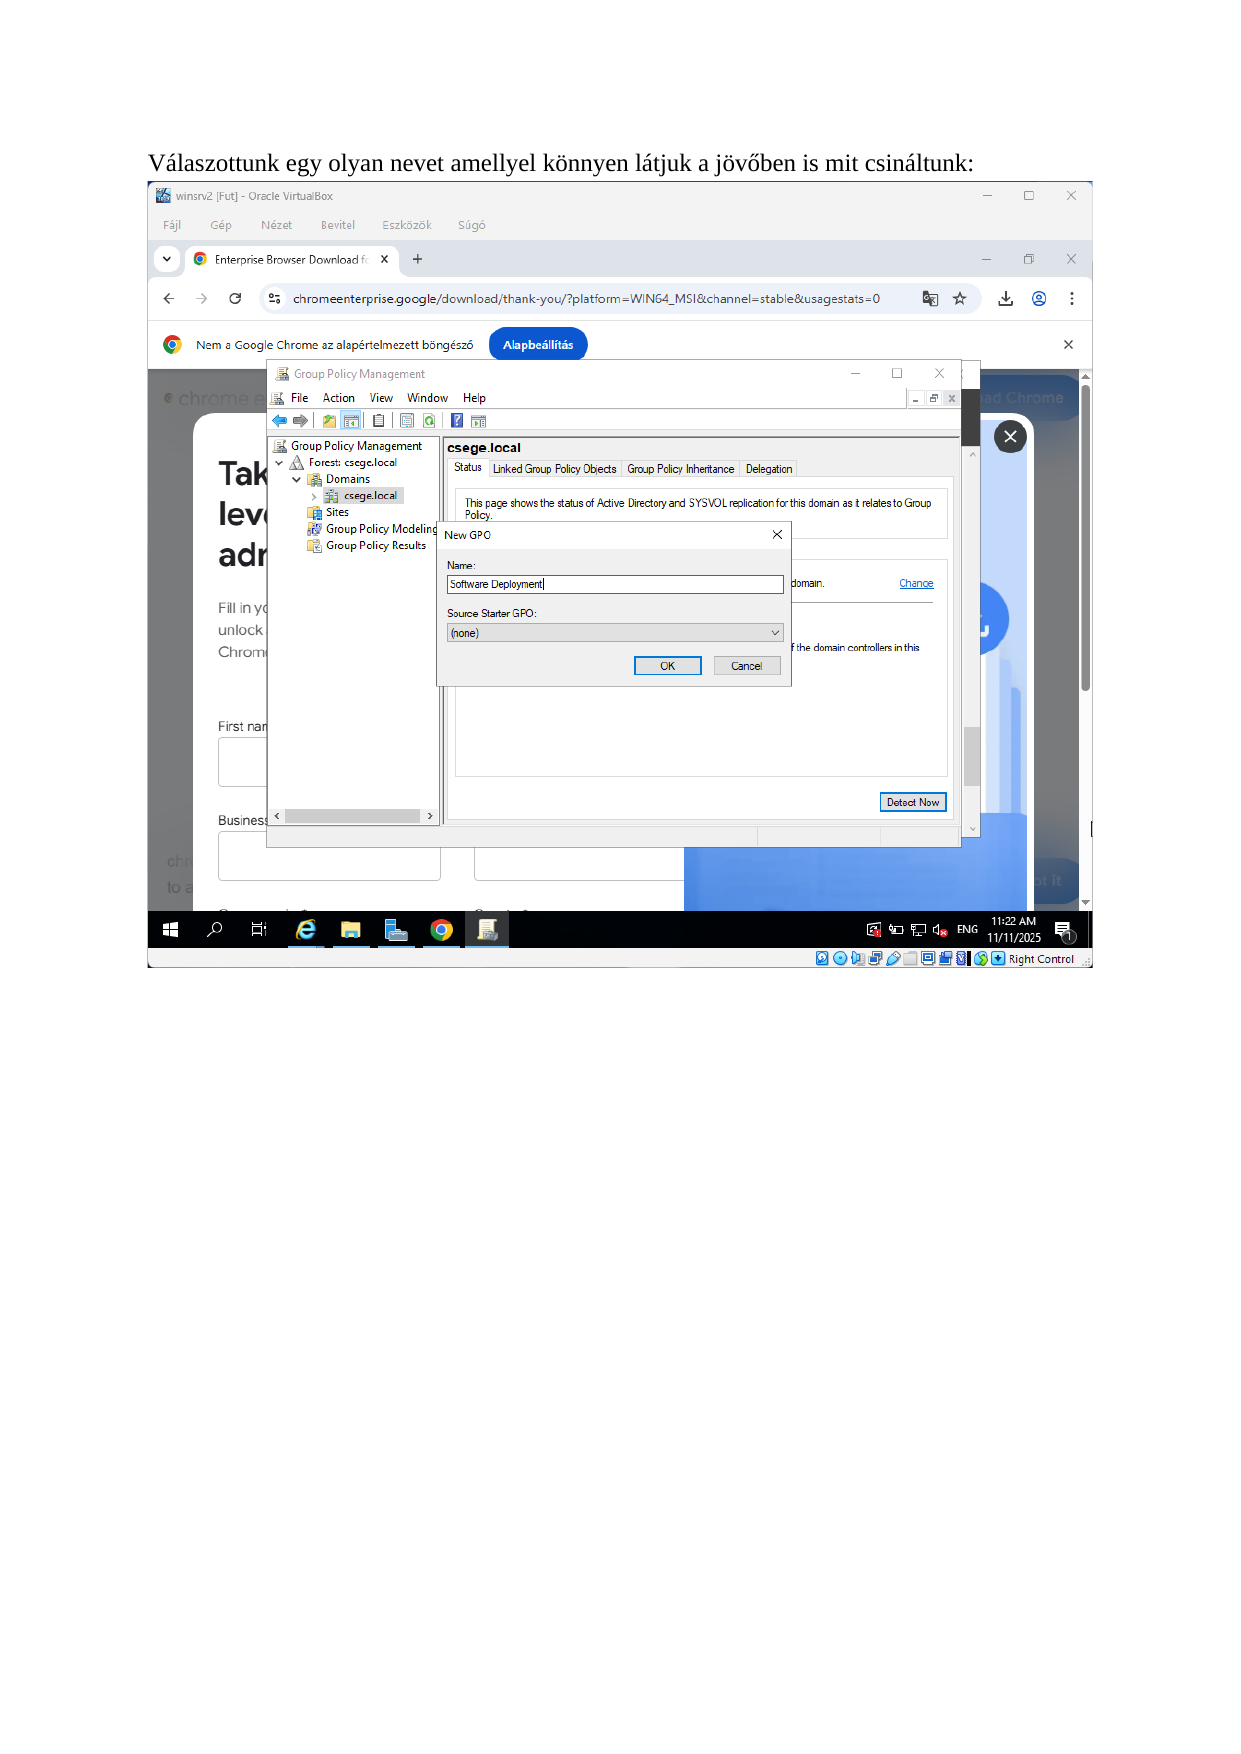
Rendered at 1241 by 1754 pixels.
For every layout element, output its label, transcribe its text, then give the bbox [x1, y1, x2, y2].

picture [147, 181, 1093, 968]
text Válaszottunk egy olyan nevet amellyel könnyen látjuk a jövőben is mit csináltunk: [148, 148, 1093, 181]
